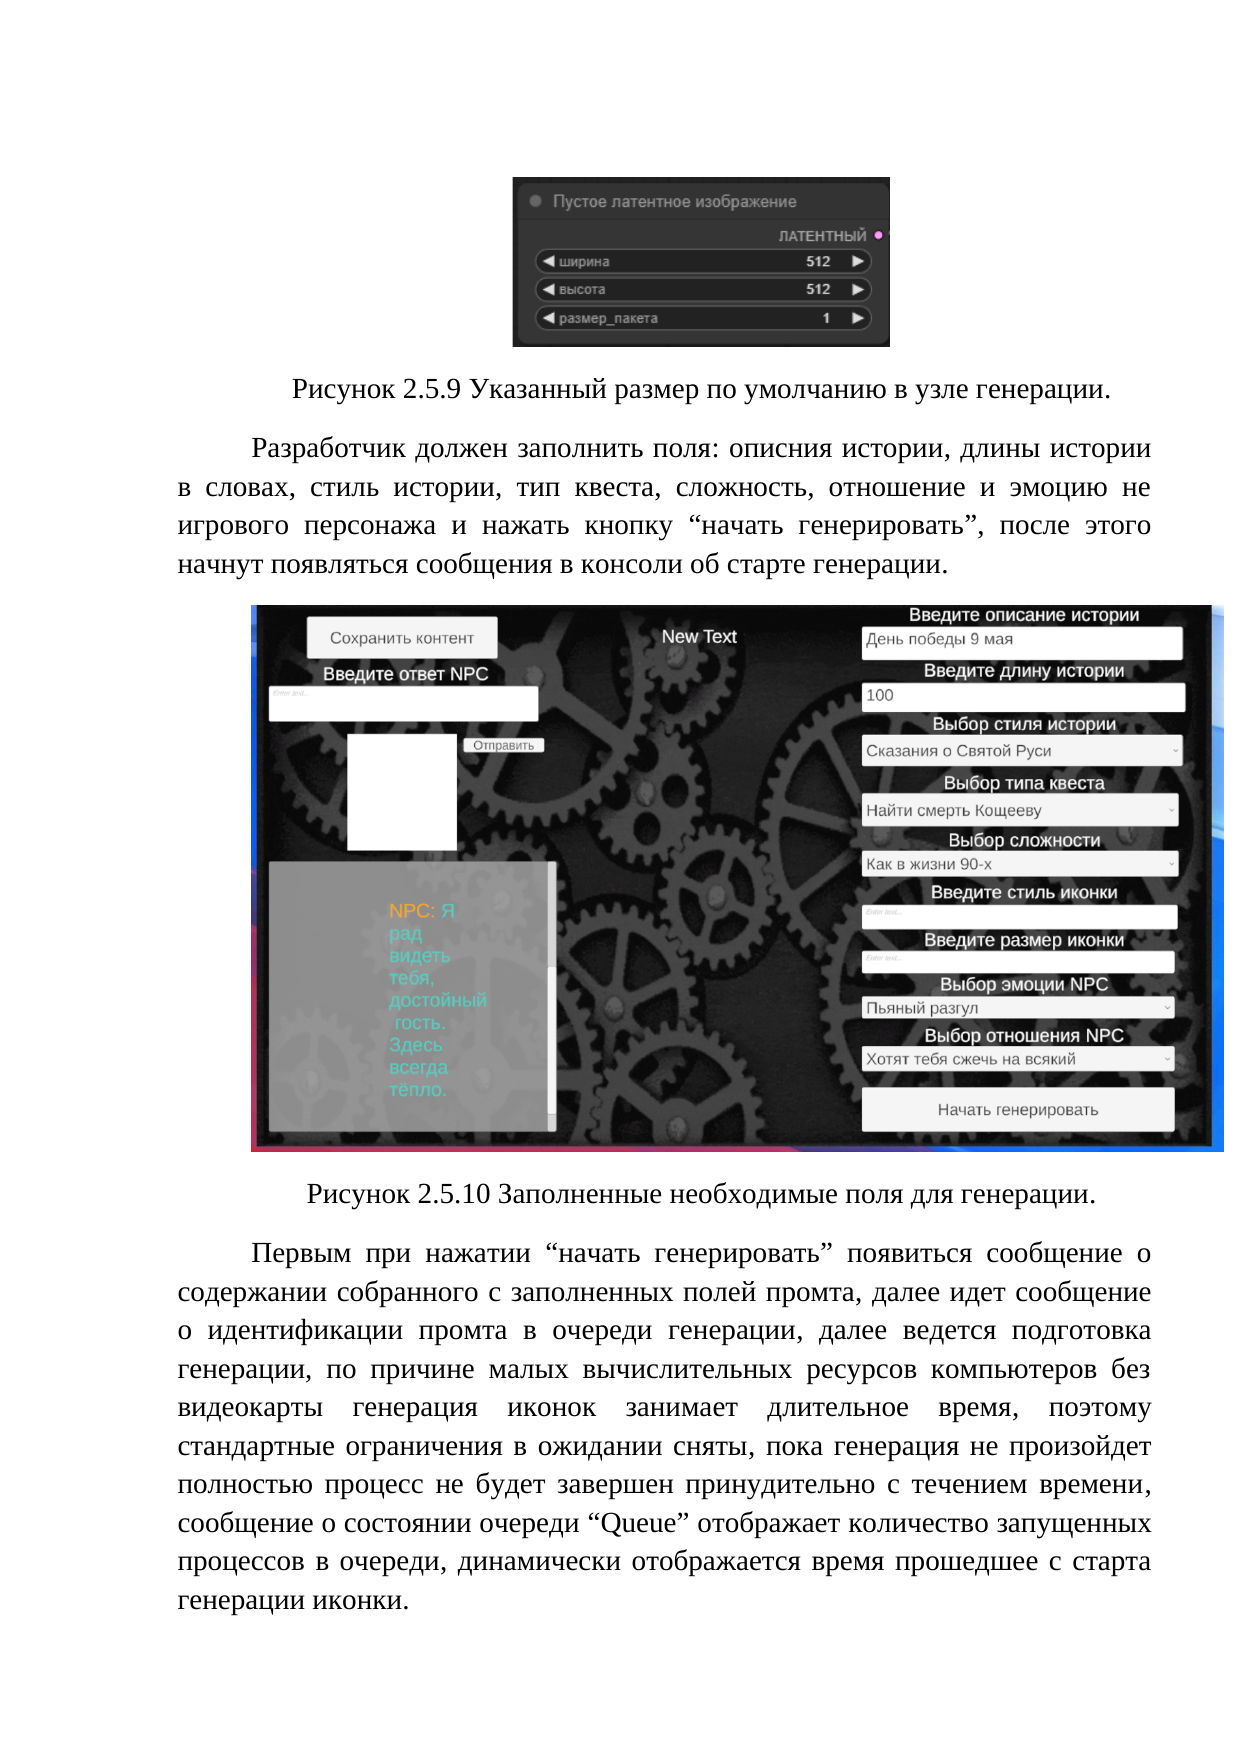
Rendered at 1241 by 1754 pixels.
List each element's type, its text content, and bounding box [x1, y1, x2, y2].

text Рисунок 2.5.9 Указанный размер по умолчанию в узле генерации. [177, 371, 1152, 404]
picture [251, 605, 1224, 1152]
text Разработчик должен заполнить поля: описния истории, длины истории в словах, стиль истории, тип квеста, сложность, отношение и эмоцию не игрового персонажа и нажать кнопку “начать генерировать”, после этого начнут появляться сообщения в консоли об старте генерации. [177, 430, 1152, 579]
text Первым при нажатии “начать генерировать” появиться сообщение о содержании собранного с заполненных полей промта, далее идет сообщение о идентификации промта в очереди генерации, далее ведется подготовка генерации, по причине малых вычислительных ресурсов компьютеров без видеокарты генерация иконок занимает длительное время, поэтому стандартные ограничения в ожидании сняты, пока генерация не произойдет полностью процесс не будет завершен принудительно с течением времени, сообщение о состоянии очереди “Queue” отображает количество запущенных процессов в очереди, динамически отображается время прошедшее с старта генерации иконки. [177, 1235, 1152, 1616]
picture [512, 177, 890, 347]
text Рисунок 2.5.10 Заполненные необходимые поля для генерации. [177, 1176, 1152, 1209]
